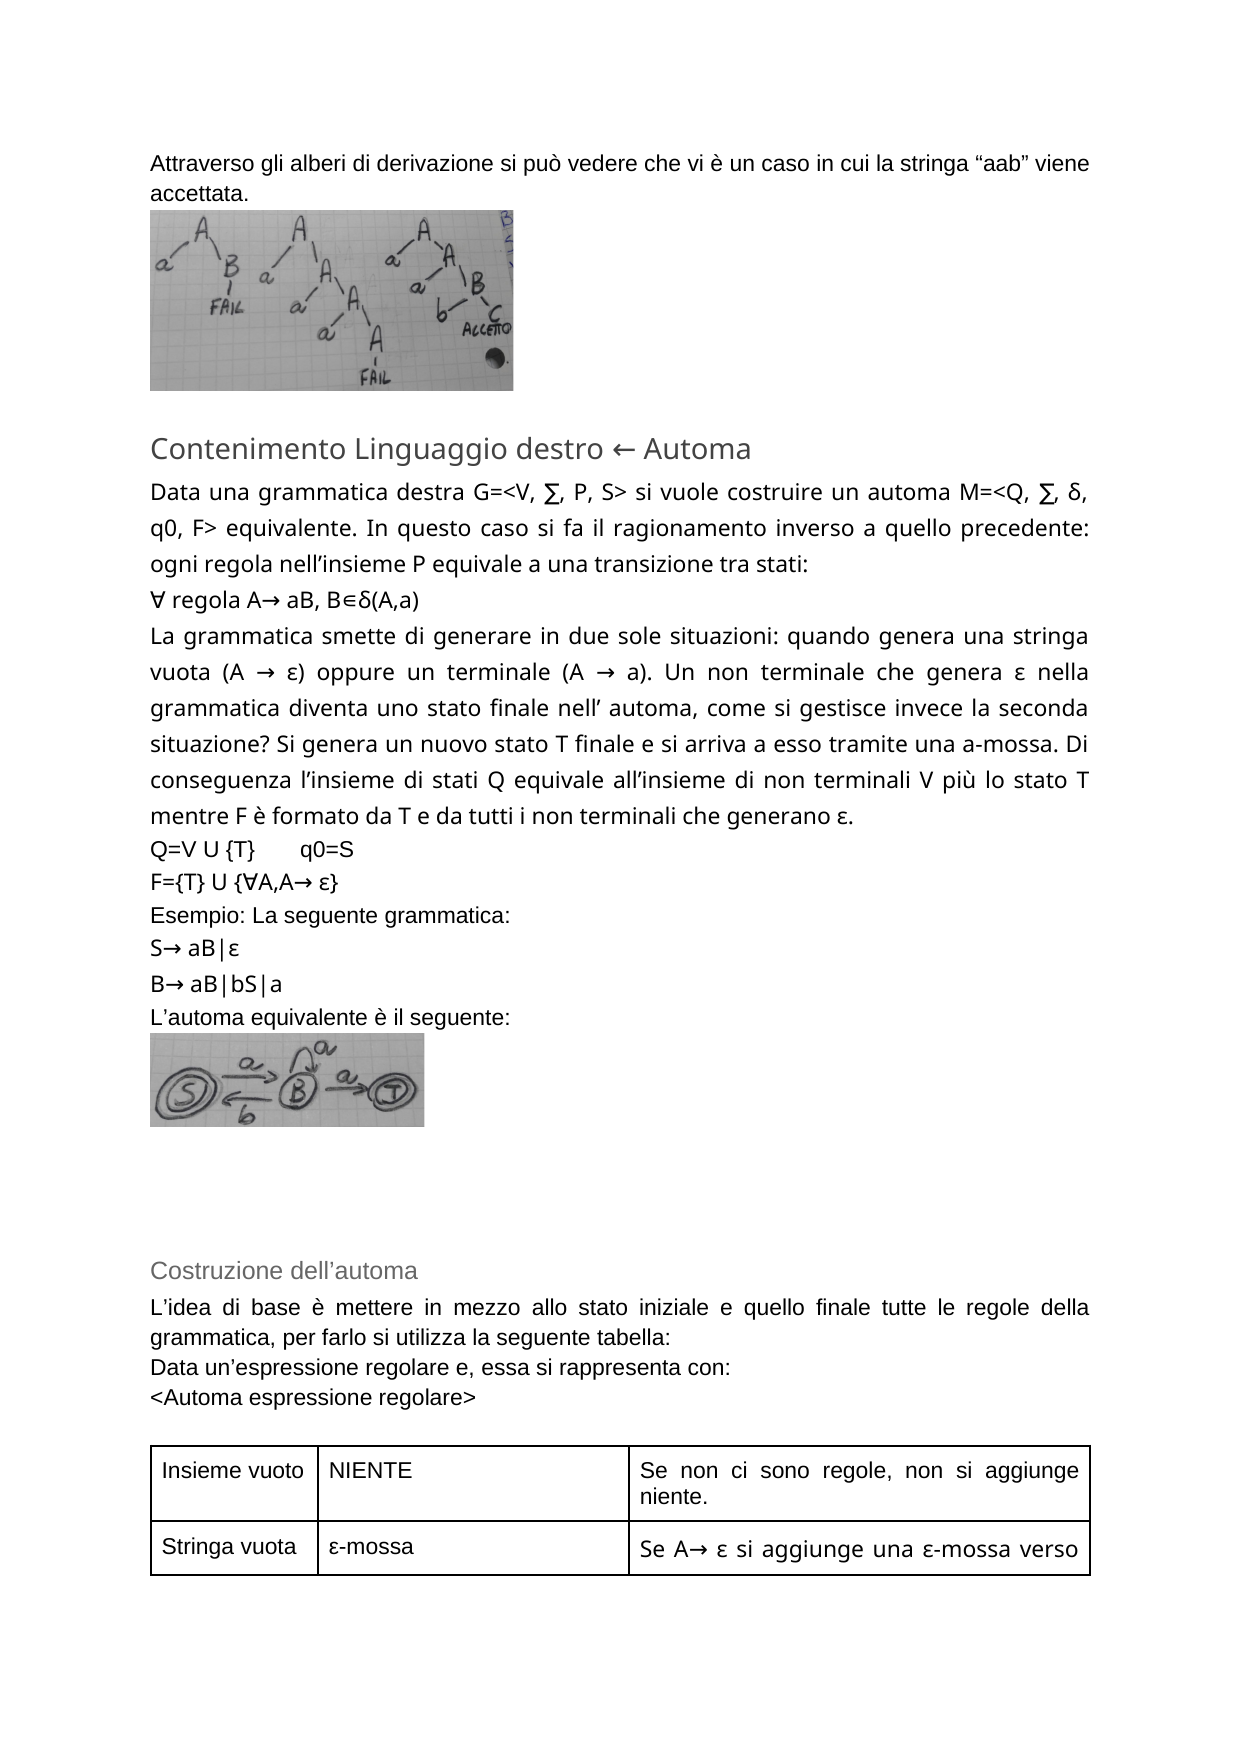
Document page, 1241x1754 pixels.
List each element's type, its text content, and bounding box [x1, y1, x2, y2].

picture [150, 210, 514, 391]
subtitle Contenimento Linguaggio destro ← Automa [150, 428, 1090, 468]
text Esempio: La seguente grammatica: [150, 902, 1090, 928]
subtitle Costruzione dell’automa [150, 1256, 1090, 1285]
text F={T} U {∀A,A→ ε} [150, 866, 1090, 897]
text Attraverso gli alberi di derivazione si può vedere che vi è un caso in cui la stringa “aab” viene accettata. [150, 150, 1090, 207]
table_header Se non ci sono regole, non si aggiunge niente. [630, 1447, 1089, 1520]
text <Automa espressione regolare> [150, 1384, 1090, 1410]
picture [150, 1033, 425, 1127]
text ∀ regola A→ aB, B∊δ(A,a) [150, 584, 1090, 615]
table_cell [630, 1522, 1089, 1574]
text S→ aB|ε [150, 932, 1090, 963]
table_cell ε-mossa [319, 1522, 628, 1574]
text L’automa equivalente è il seguente: [150, 1004, 1090, 1030]
text Data un’espressione regolare e, essa si rappresenta con: [150, 1354, 1090, 1380]
table_cell Stringa vuota [152, 1522, 317, 1574]
text L’idea di base è mettere in mezzo allo stato iniziale e quello finale tutte le regole della grammatica, per farlo si utilizza la seguente tabella: [150, 1293, 1090, 1350]
table_header NIENTE [319, 1447, 628, 1520]
table_header Insieme vuoto [152, 1447, 317, 1520]
text B→ aB|bS|a [150, 968, 1090, 999]
text La grammatica smette di generare in due sole situazioni: quando genera una stringa vuota (A → ε) oppure un terminale (A → a). Un non terminale che genera ε nella grammatica diventa uno stato finale nell’ automa, come si gestisce invece la seconda situazione? Si genera un nuovo stato T finale e si arriva a esso tramite una a-mossa. Di conseguenza l’insieme di stati Q equivale all’insieme di non terminali V più lo stato T mentre F è formato da T e da tutti i non terminali che generano ε. [150, 620, 1090, 831]
text Data una grammatica destra G=<V, ∑, P, S> si vuole costruire un automa M=<Q, ∑, δ, q0, F> equivalente. In questo caso si fa il ragionamento inverso a quello precedente: ogni regola nell’insieme P equivale a una transizione tra stati: [150, 476, 1090, 579]
text Q=V U {T} q0=S [150, 836, 1090, 862]
